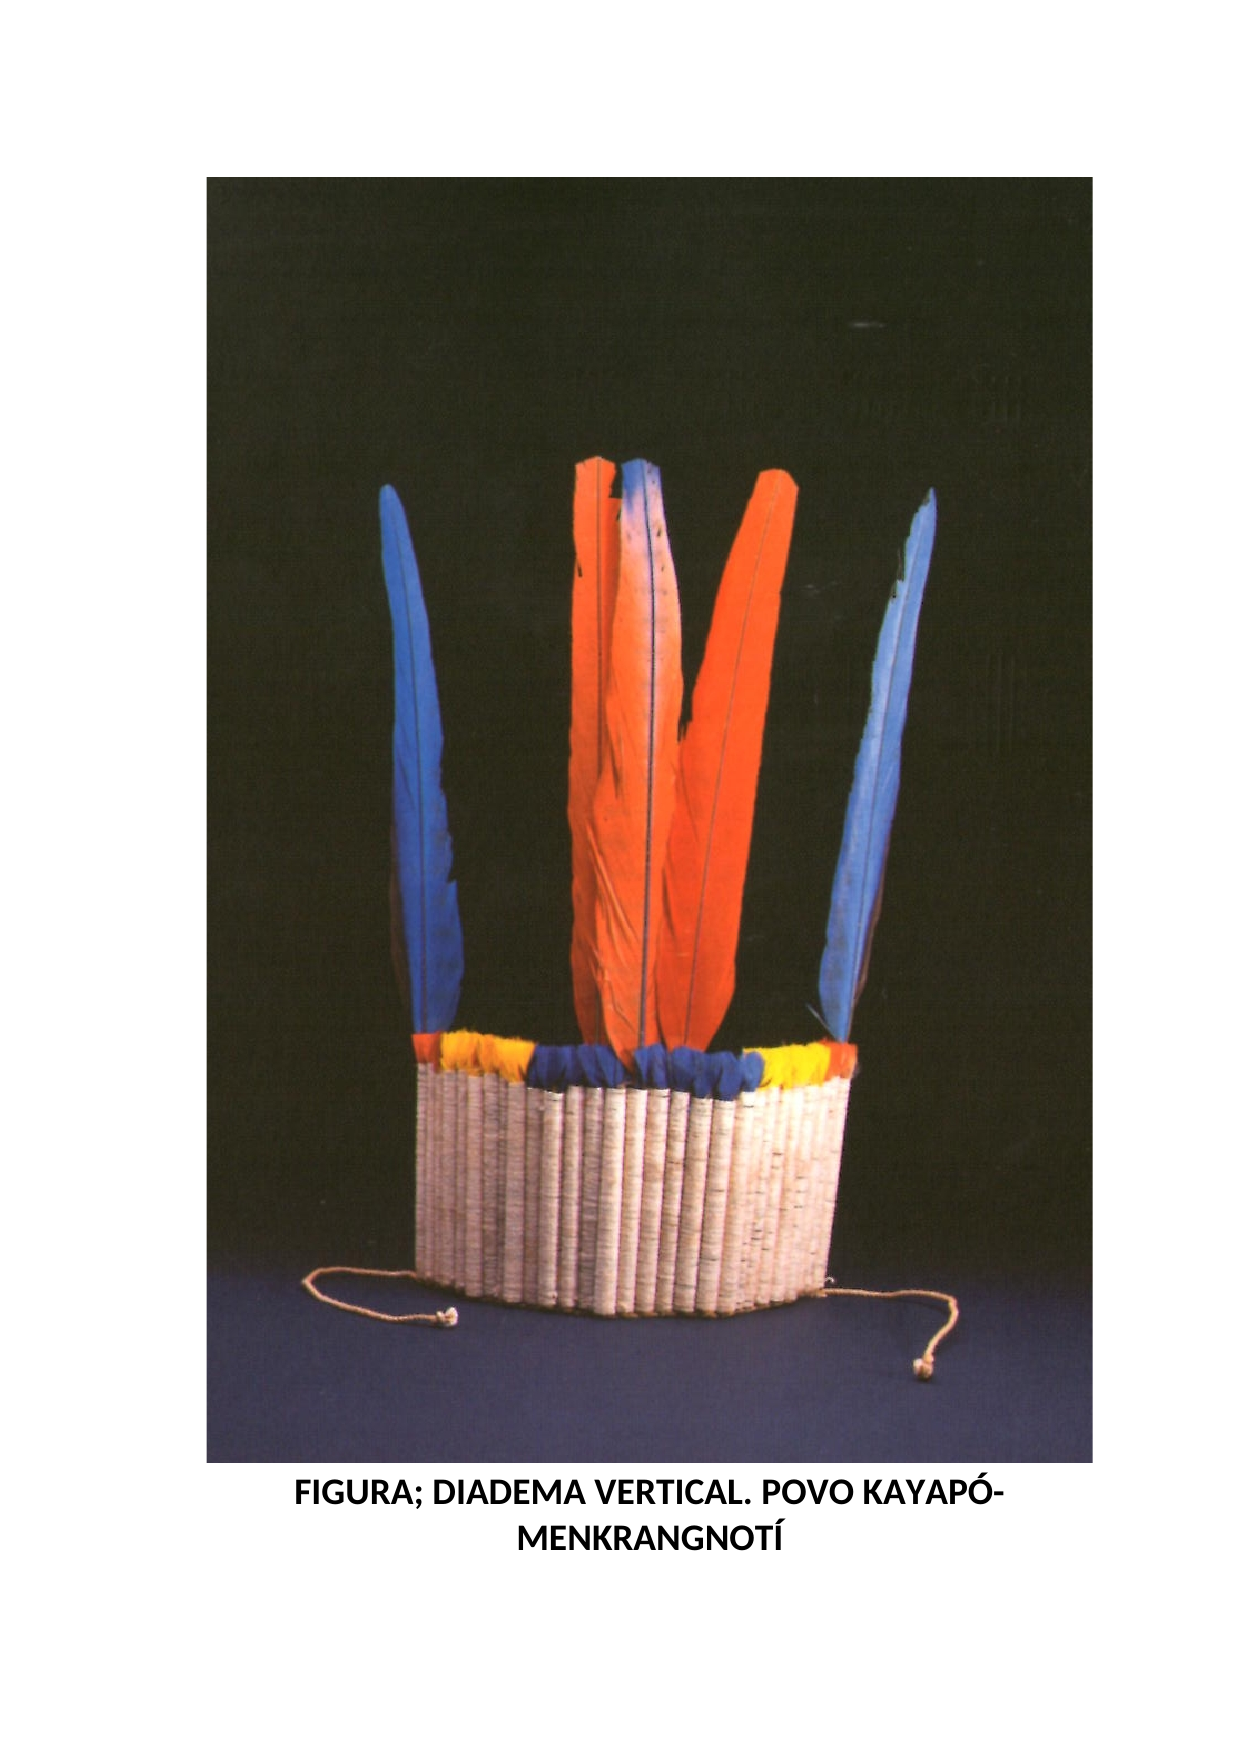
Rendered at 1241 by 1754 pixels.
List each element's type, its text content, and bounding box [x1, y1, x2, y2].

picture [206, 177, 1093, 1463]
text FIGURA; DIADEMA VERTICAL. POVO KAYAPÓ-MENKRANGNOTÍ [177, 1468, 1122, 1559]
